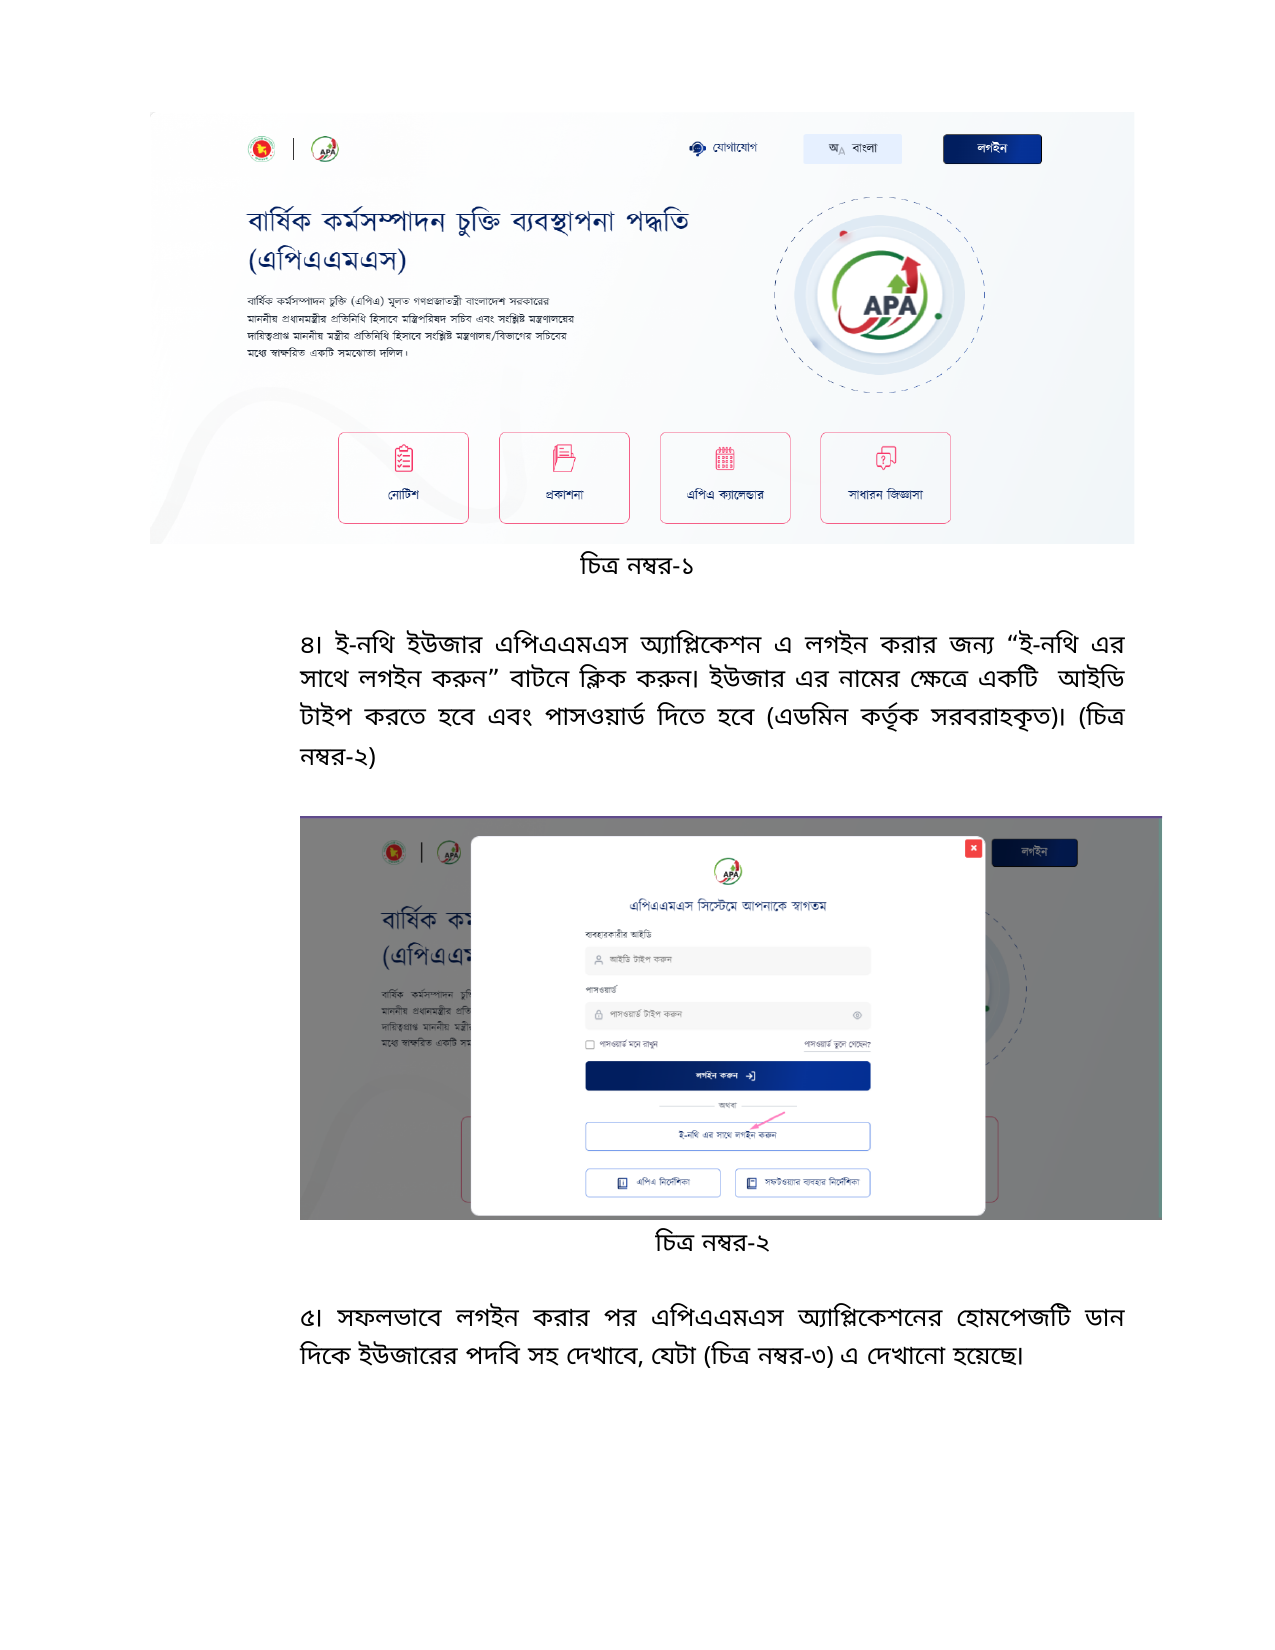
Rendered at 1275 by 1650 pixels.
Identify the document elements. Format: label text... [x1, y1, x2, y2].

text চিত্র নম্বর-১ [150, 548, 1125, 582]
text ৪। ই-নথি ইউজার এপিএএমএস অ্যাপ্লিকেশন এ লগইন করার জন্য “ই-নথি এর সাথে লগইন করুন” বাটনে ক্লিক করুন। ইউজার এর নামের ক্ষেত্রে একটি আইডি টাইপ করতে হবে এবং পাসওয়ার্ড দিতে হবে (এডমিন কর্তৃক সরবরাহকৃত)। (চিত্র নম্বর-২) [300, 626, 1125, 772]
text চিত্র নম্বর-২ [300, 1220, 1125, 1259]
picture [150, 112, 1135, 544]
text ৫। সফলভাবে লগইন করার পর এপিএএমএস অ্যাপ্লিকেশনের হোমপেজটি ডান দিকে ইউজারের পদবি সহ দেখাবে, যেটা (চিত্র নম্বর-৩) এ দেখানো হয়েছে। [300, 1303, 1125, 1371]
picture [300, 816, 1163, 1220]
